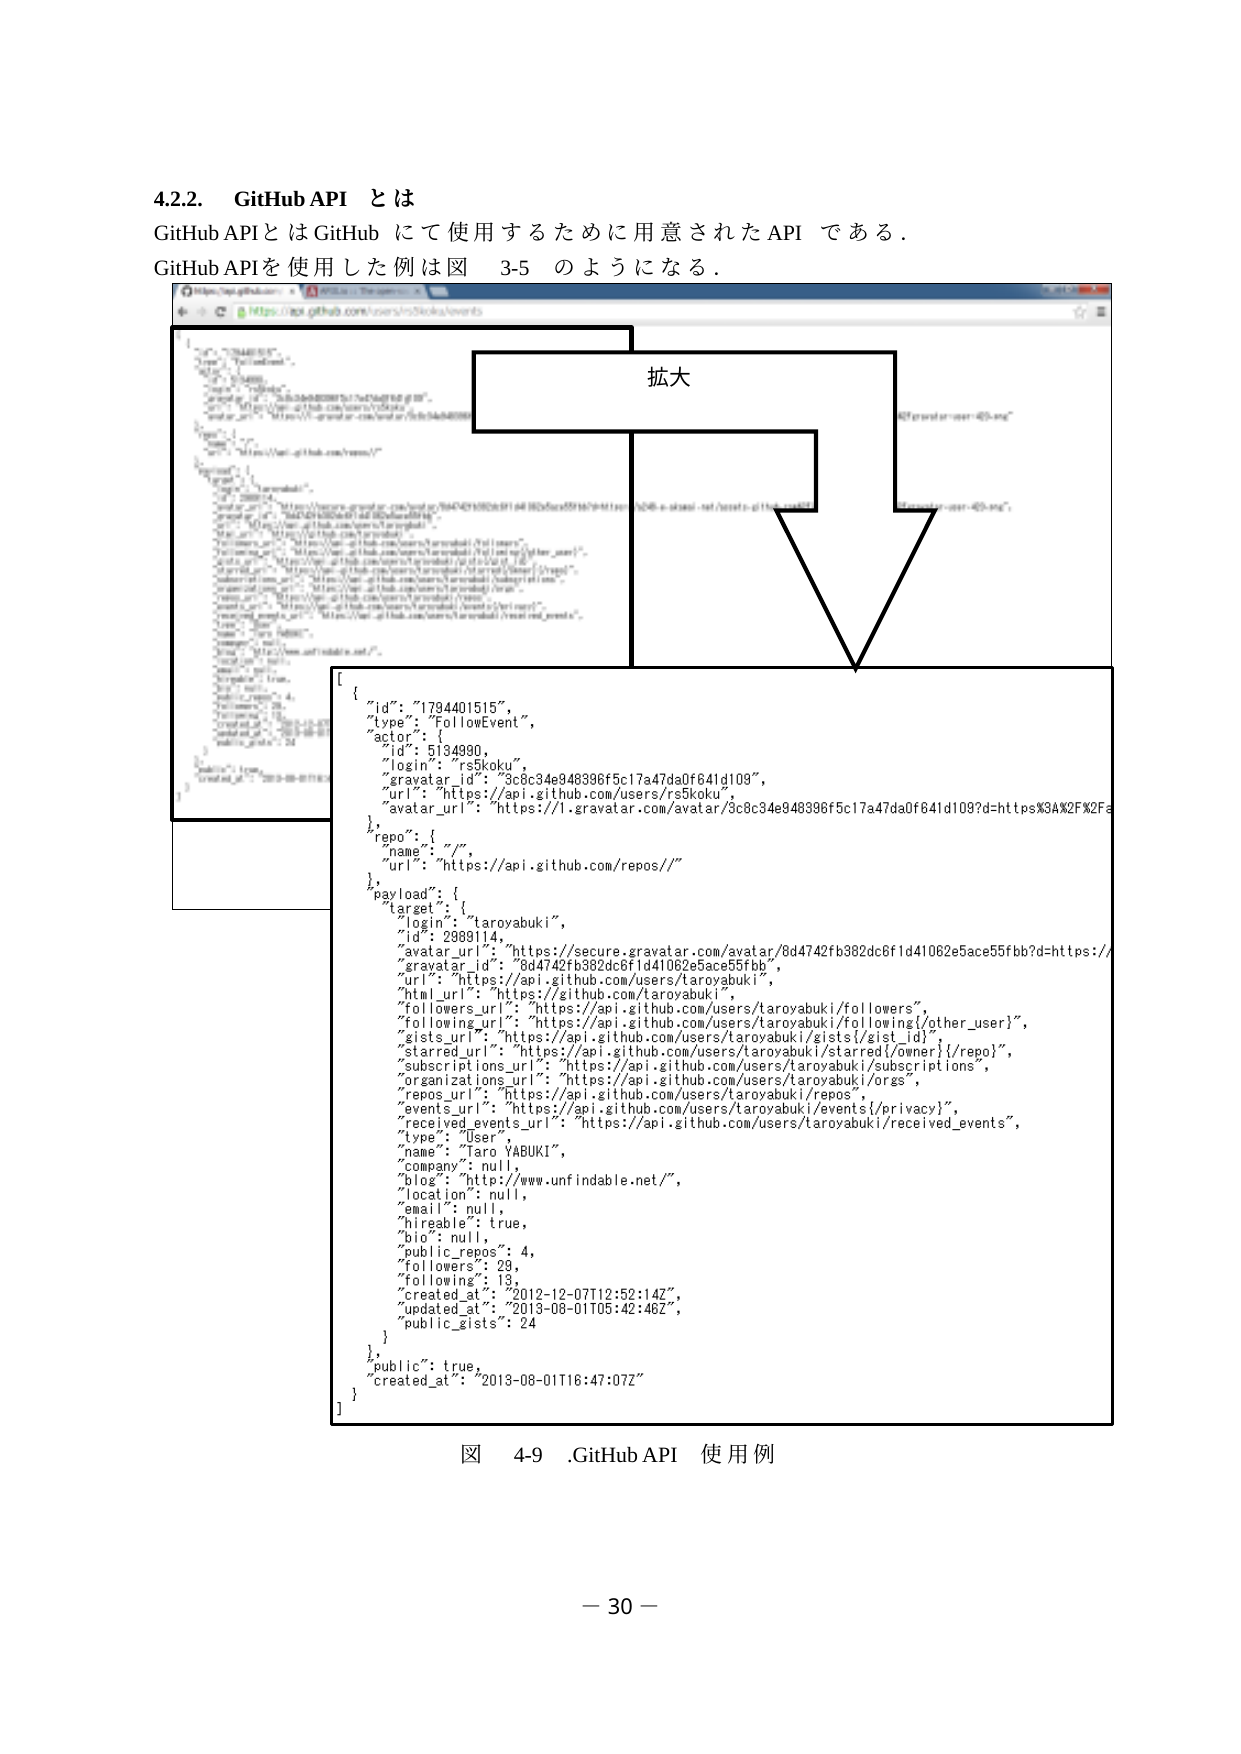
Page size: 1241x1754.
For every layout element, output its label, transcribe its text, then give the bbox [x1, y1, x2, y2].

picture [173, 822, 330, 909]
picture [634, 434, 851, 666]
list GitHub APIとは [153, 179, 1087, 214]
picture [174, 330, 629, 818]
picture [333, 669, 1111, 1423]
text GitHub APIとはGitHubにて使用するために用意されたAPIである． [153, 214, 1087, 249]
picture [173, 284, 1111, 666]
text GitHub APIを使用した例は図 3-5のようになる． [153, 249, 1087, 284]
